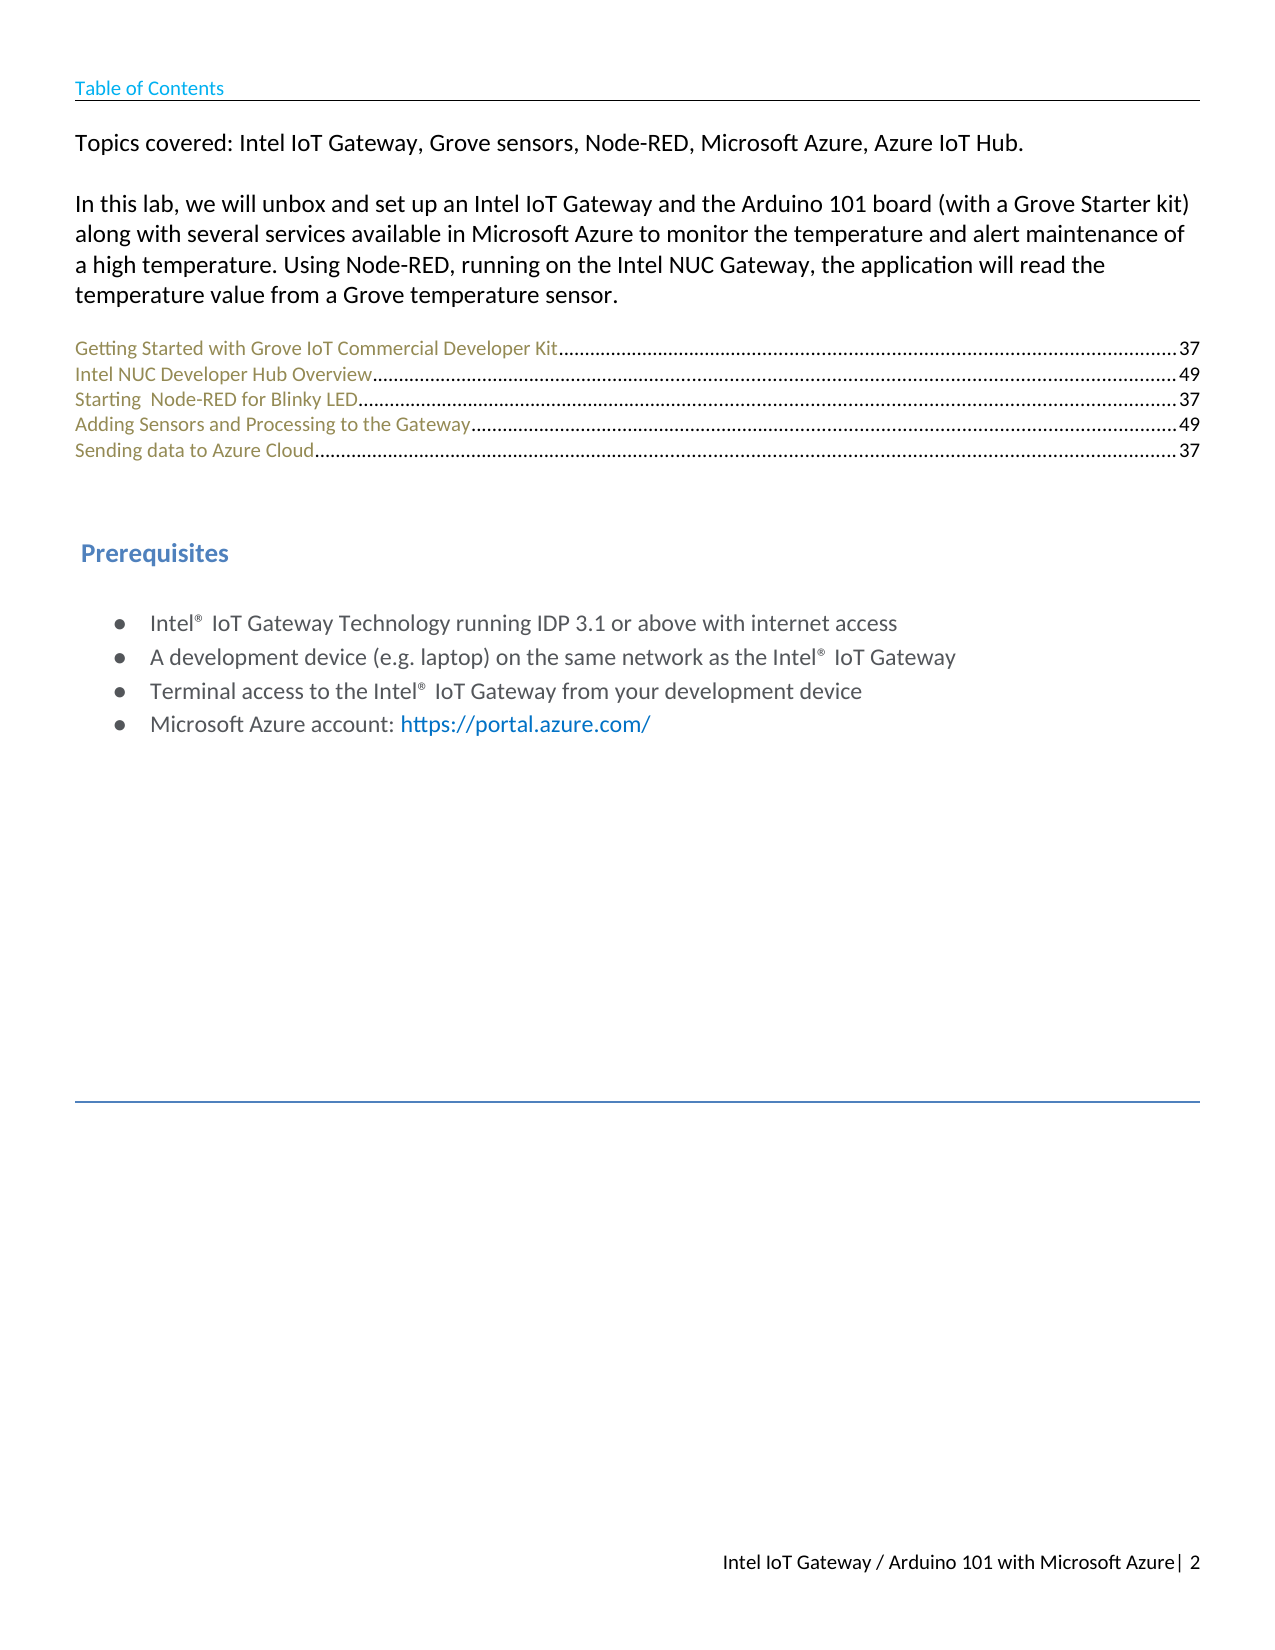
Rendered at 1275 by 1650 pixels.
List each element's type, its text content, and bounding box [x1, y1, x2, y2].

text Sending data to Azure Cloud 37 [75, 437, 1200, 462]
list Microsoft Azure account: https://portal.azure.com/ [112, 709, 1200, 739]
text Intel NUC Developer Hub Overview 49 [75, 361, 1200, 386]
list Terminal access to the Intel® IoT Gateway from your development device [112, 676, 1200, 705]
text Table of Contents [75, 75, 1200, 100]
text In this lab, we will unbox and set up an Intel IoT Gateway and the Arduino 101 board (with a Grove Starter kit) along with several services available in Microsoft Azure to monitor the temperature and alert maintenance of a high temperature. Using Node-RED, running on the Intel NUC Gateway, the application will read the temperature value from a Grove temperature sensor. [75, 188, 1200, 310]
text Starting Node-RED for Blinky LED 37 [75, 386, 1200, 412]
list Intel® IoT Gateway Technology running IDP 3.1 or above with internet access [112, 608, 1200, 638]
text Getting Started with Grove IoT Commercial Developer Kit 37 [75, 335, 1200, 361]
text Adding Sensors and Processing to the Gateway 49 [75, 412, 1200, 437]
text Topics covered: Intel IoT Gateway, Grove sensors, Node-RED, Microsoft Azure, Azure IoT Hub. [75, 127, 1200, 157]
list A development device (e.g. laptop) on the same network as the Intel® IoT Gateway [112, 642, 1200, 671]
subtitle Prerequisites [75, 536, 1200, 569]
